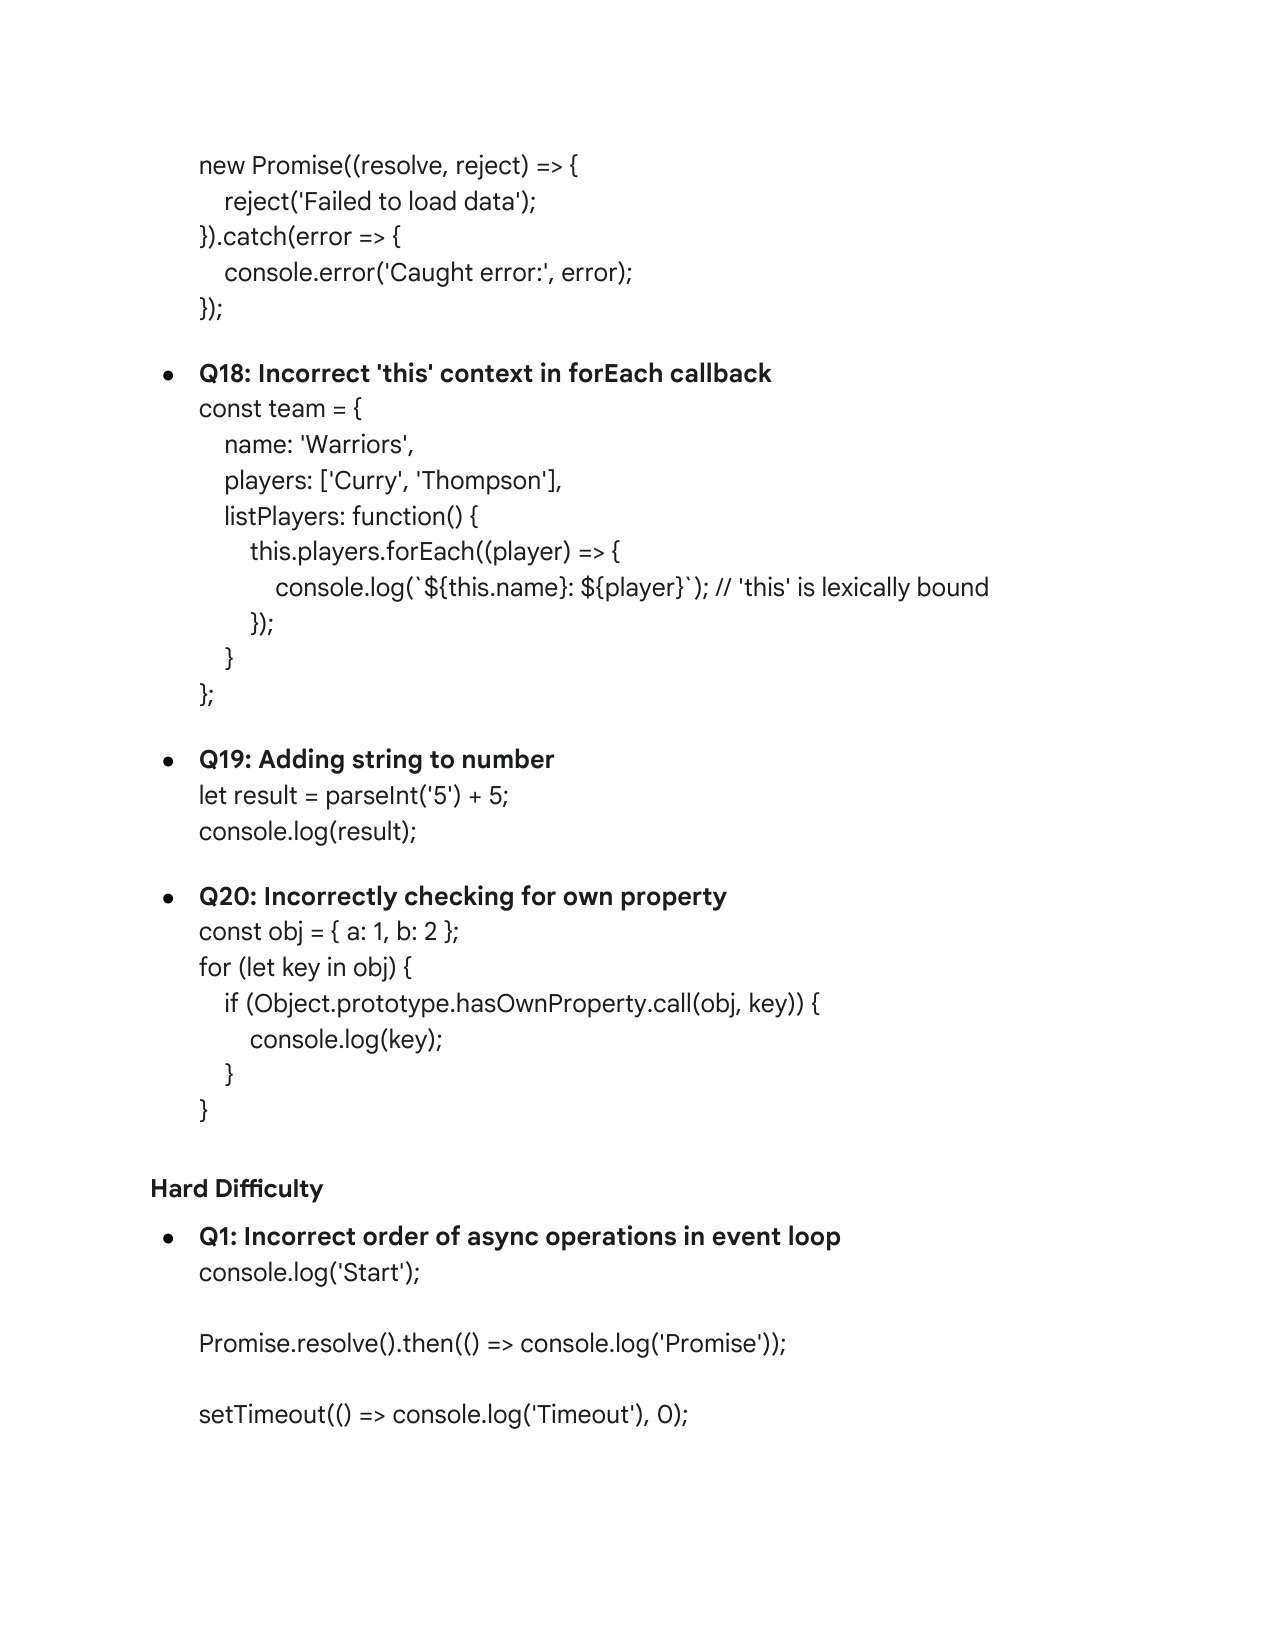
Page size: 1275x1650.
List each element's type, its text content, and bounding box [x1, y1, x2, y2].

list Q20: Incorrectly checking for own property const obj = { a: 1, b: 2 }; for (let key in obj) { if (Object.prototype.hasOwnProperty.call(obj, key)) { console.log(key); } } [161, 881, 1125, 1157]
list Q19: Adding string to number let result = parseInt('5') + 5; console.log(result); [161, 744, 1125, 877]
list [161, 150, 1125, 354]
list Q18: Incorrect 'this' context in forEach callback const team = { name: 'Warriors', players: ['Curry', 'Thompson'], listPlayers: function() { this.players.forEach((player) => { console.log(`${this.name}: ${player}`); // 'this' is lexically bound }); } }; [161, 358, 1125, 741]
subtitle Hard Difficulty [150, 1173, 1125, 1204]
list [161, 1221, 1125, 1467]
